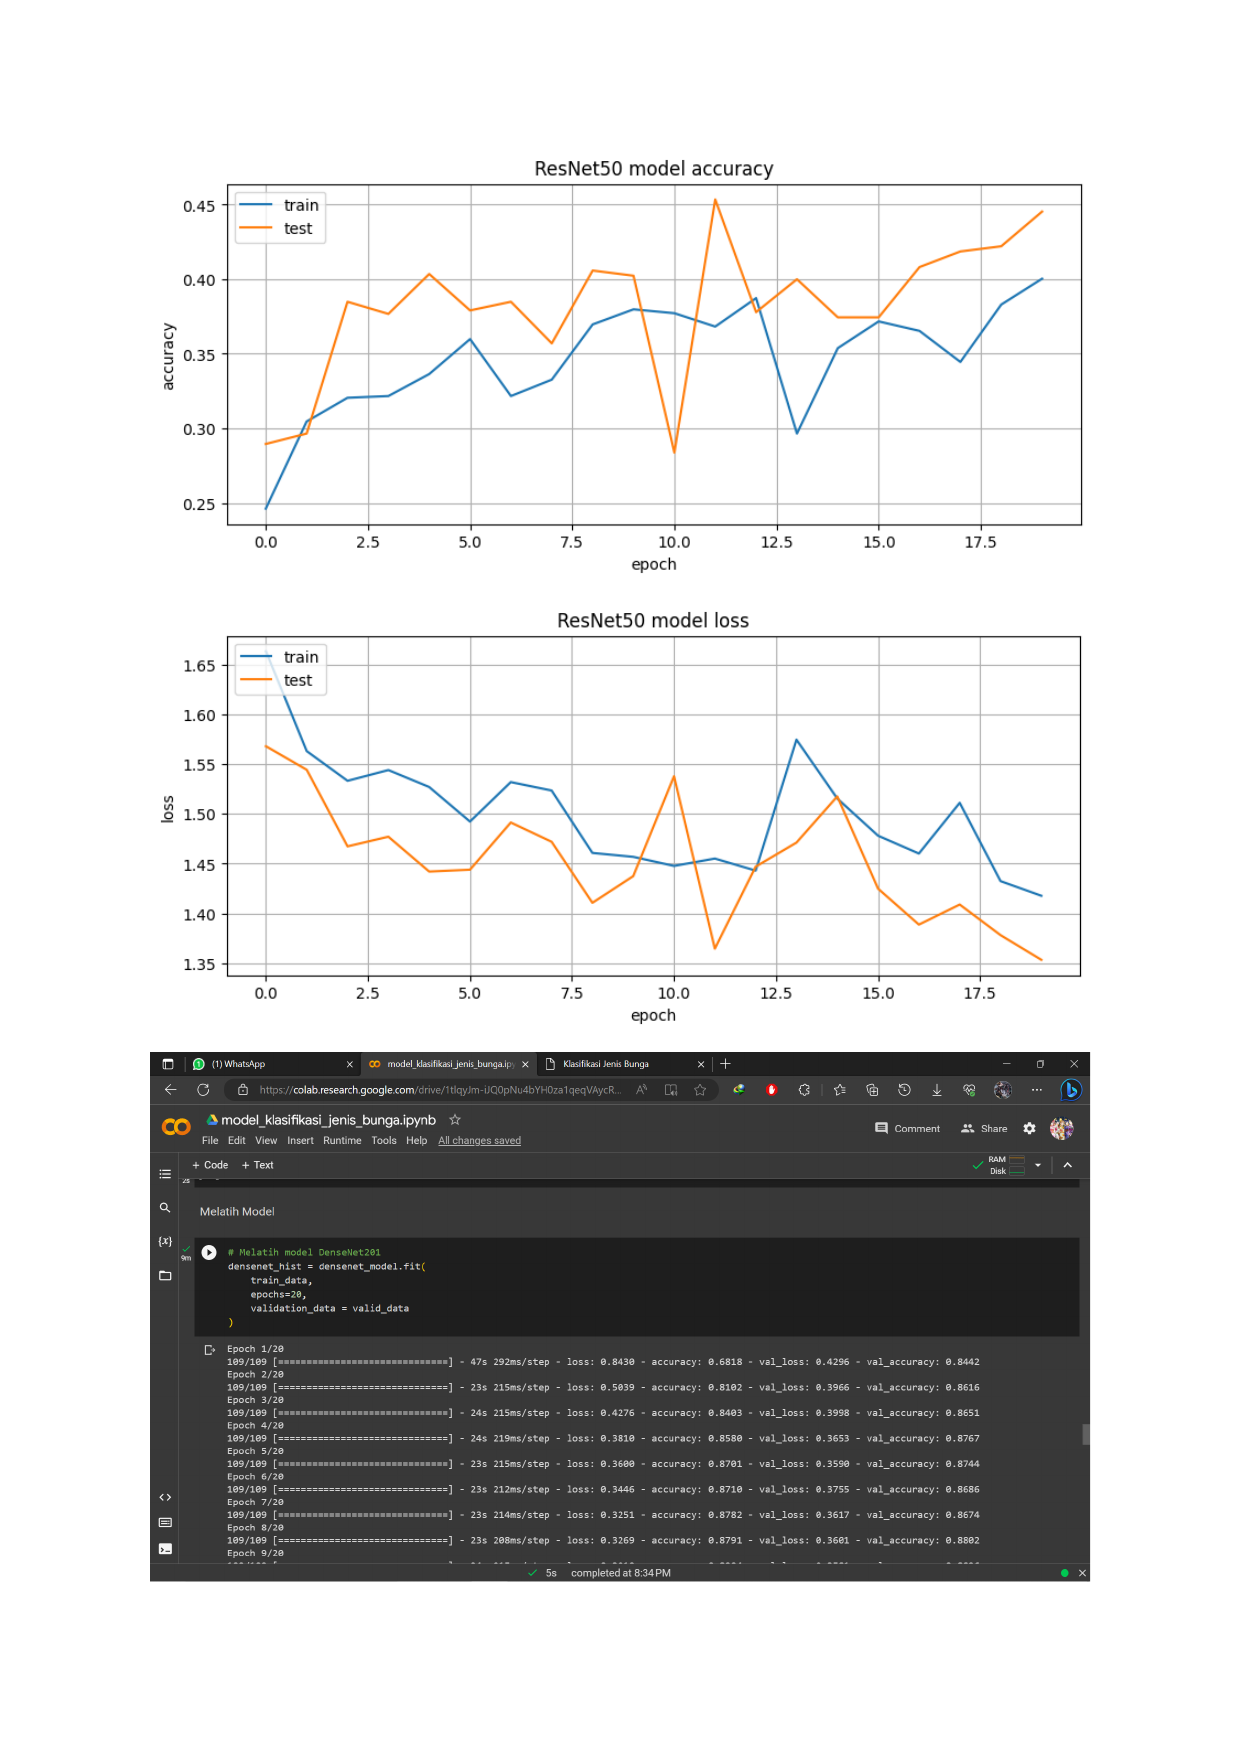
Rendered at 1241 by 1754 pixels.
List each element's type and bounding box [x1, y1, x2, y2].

picture [150, 150, 1091, 583]
picture [150, 601, 1091, 1034]
picture [150, 1052, 1091, 1582]
